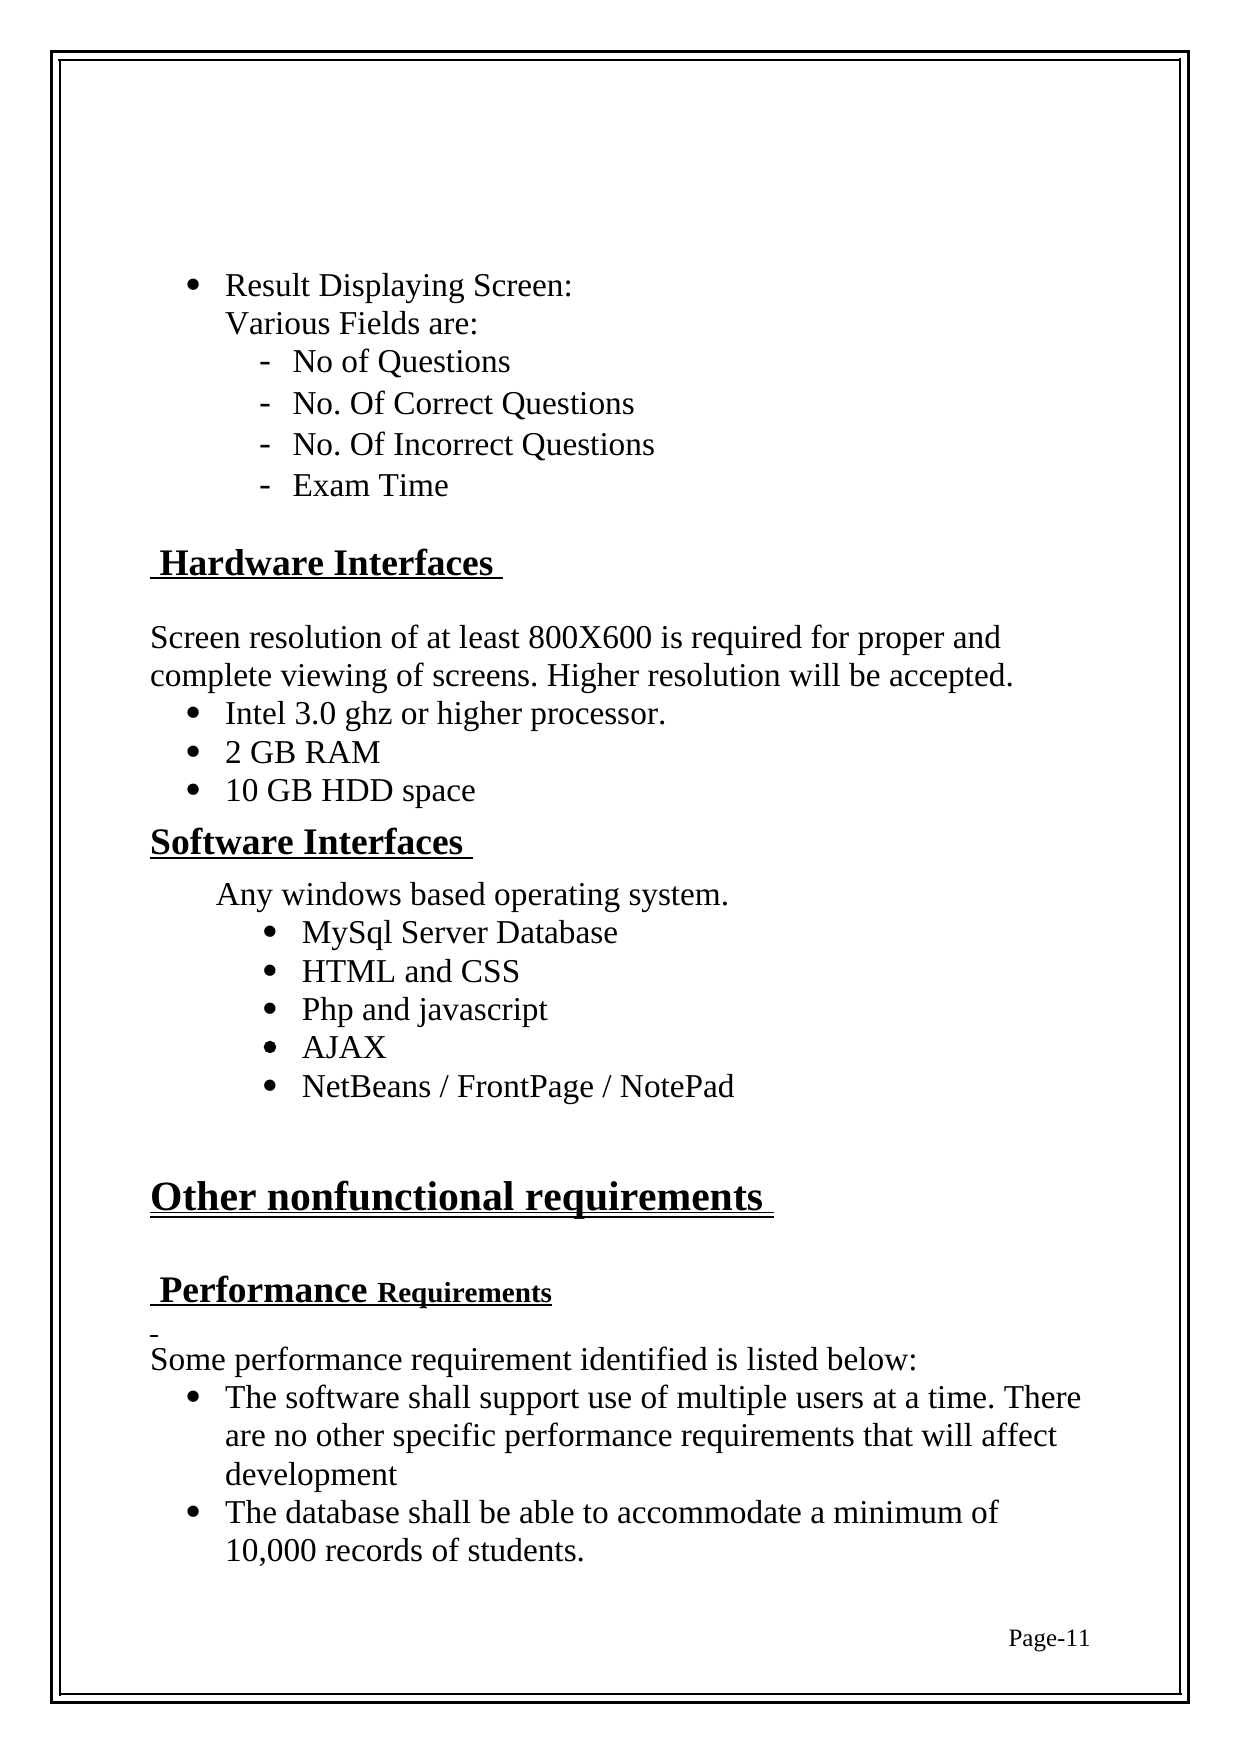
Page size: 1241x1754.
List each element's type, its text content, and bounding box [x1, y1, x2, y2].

text Other nonfunctional requirements [150, 1171, 1090, 1219]
list NetBeans / FrontPage / NotePad [264, 1066, 1090, 1104]
list 10 GB HDD space [187, 770, 1090, 808]
list AJAX [264, 1027, 1090, 1066]
list 2 GB RAM [187, 732, 1090, 770]
list No. Of Incorrect Questions [255, 424, 1090, 465]
text Any windows based operating system. [150, 874, 1090, 912]
text Some performance requirement identified is listed below: [150, 1339, 1090, 1377]
text Screen resolution of at least 800X600 is required for proper and complete viewing of screens. Higher resolution will be accepted. [150, 617, 1090, 693]
text Performance Requirements [150, 1267, 1090, 1310]
list Php and javascript [264, 989, 1090, 1027]
text Software Interfaces [150, 820, 1090, 863]
list HTML and CSS [264, 951, 1090, 989]
list No of Questions [255, 342, 1090, 383]
list Result Displaying Screen: [187, 265, 1090, 303]
list The software shall support use of multiple users at a time. There are no other specific performance requirements that will affect development [187, 1377, 1090, 1492]
list Intel 3.0 ghz or higher processor. [187, 693, 1090, 732]
list Exam Time [255, 465, 1090, 507]
list No. Of Correct Questions [255, 383, 1090, 424]
text Various Fields are: [150, 303, 1090, 342]
list The database shall be able to accommodate a minimum of 10,000 records of students. [187, 1492, 1090, 1569]
list MySql Server Database [264, 912, 1090, 951]
text Hardware Interfaces [150, 540, 1090, 583]
